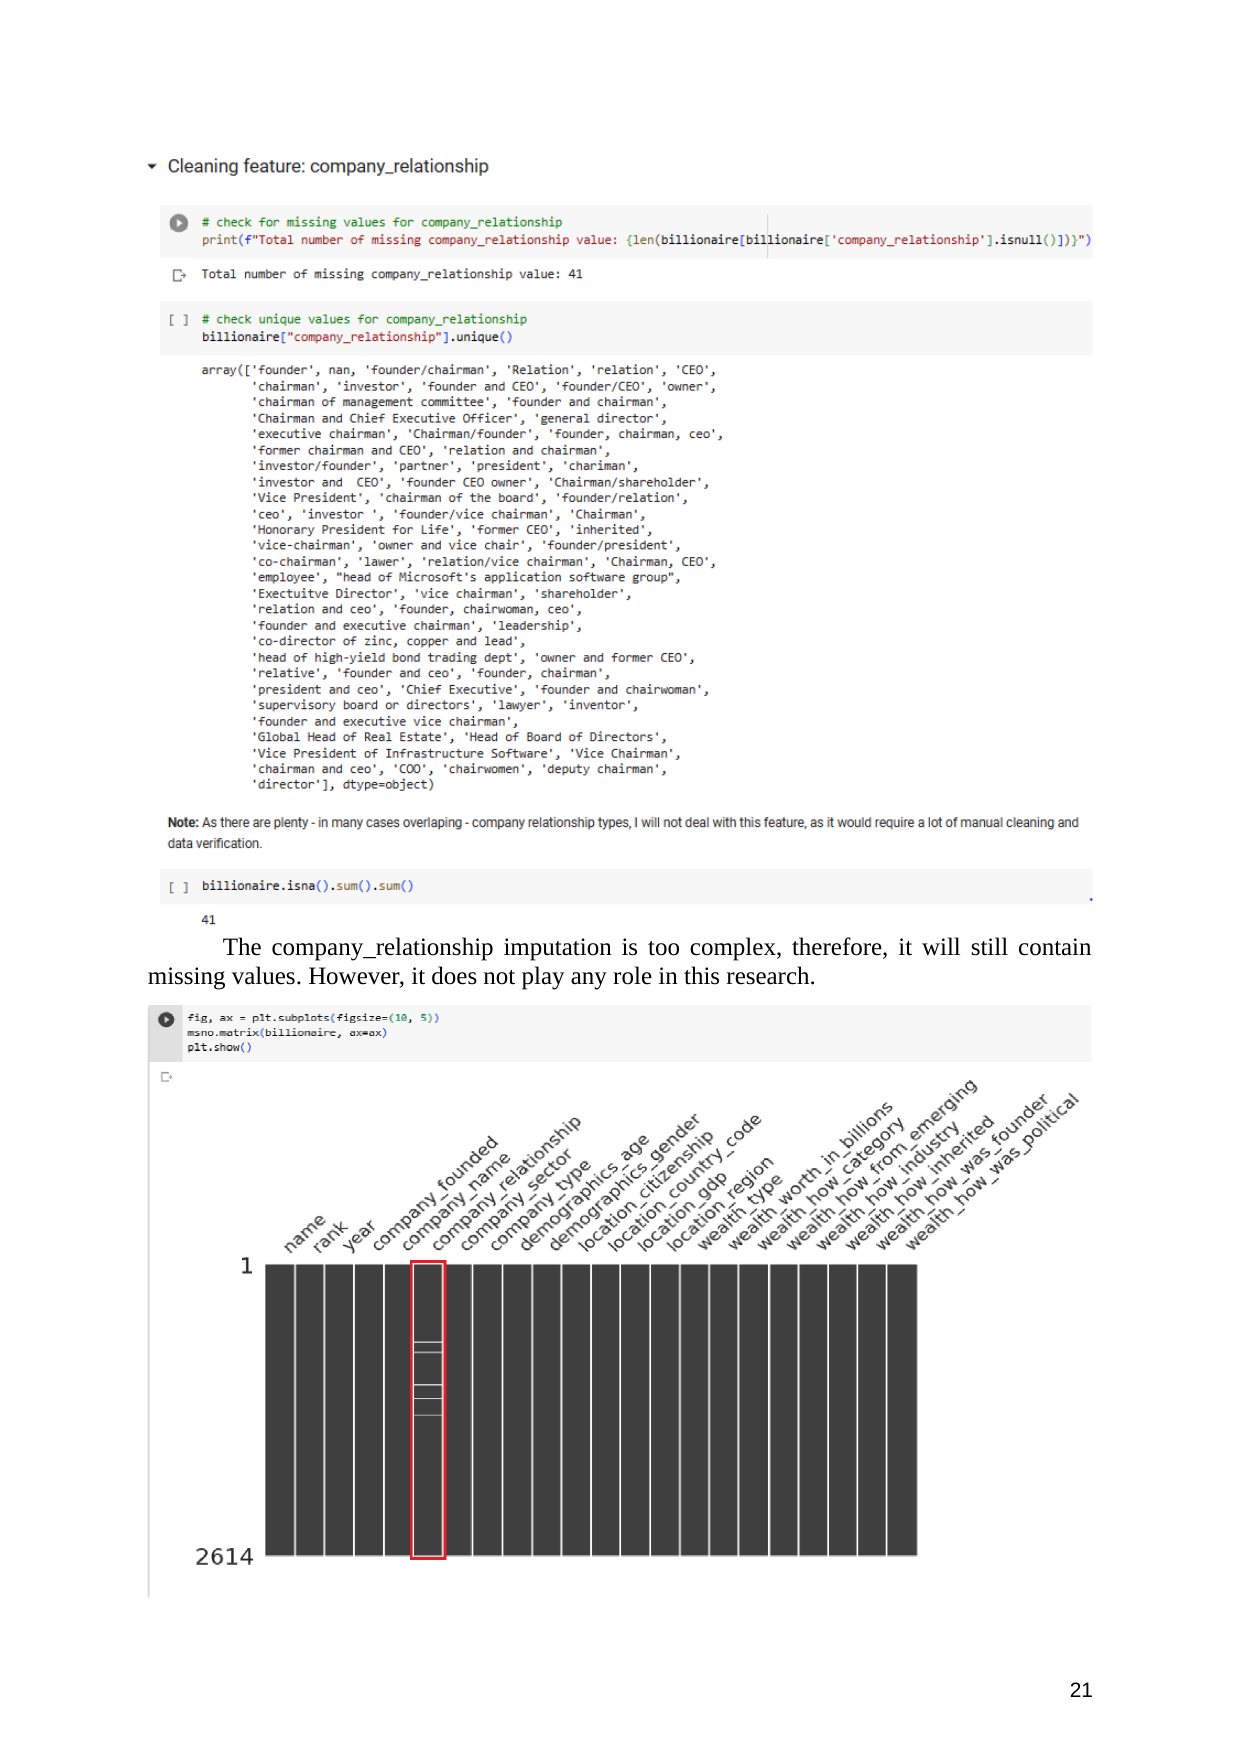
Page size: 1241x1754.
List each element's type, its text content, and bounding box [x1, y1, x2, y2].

picture [147, 147, 1093, 933]
text The company_relationship imputation is too complex, therefore, it will still contain missing values. However, it does not play any role in this research. [148, 933, 1092, 990]
picture [147, 1005, 1093, 1613]
